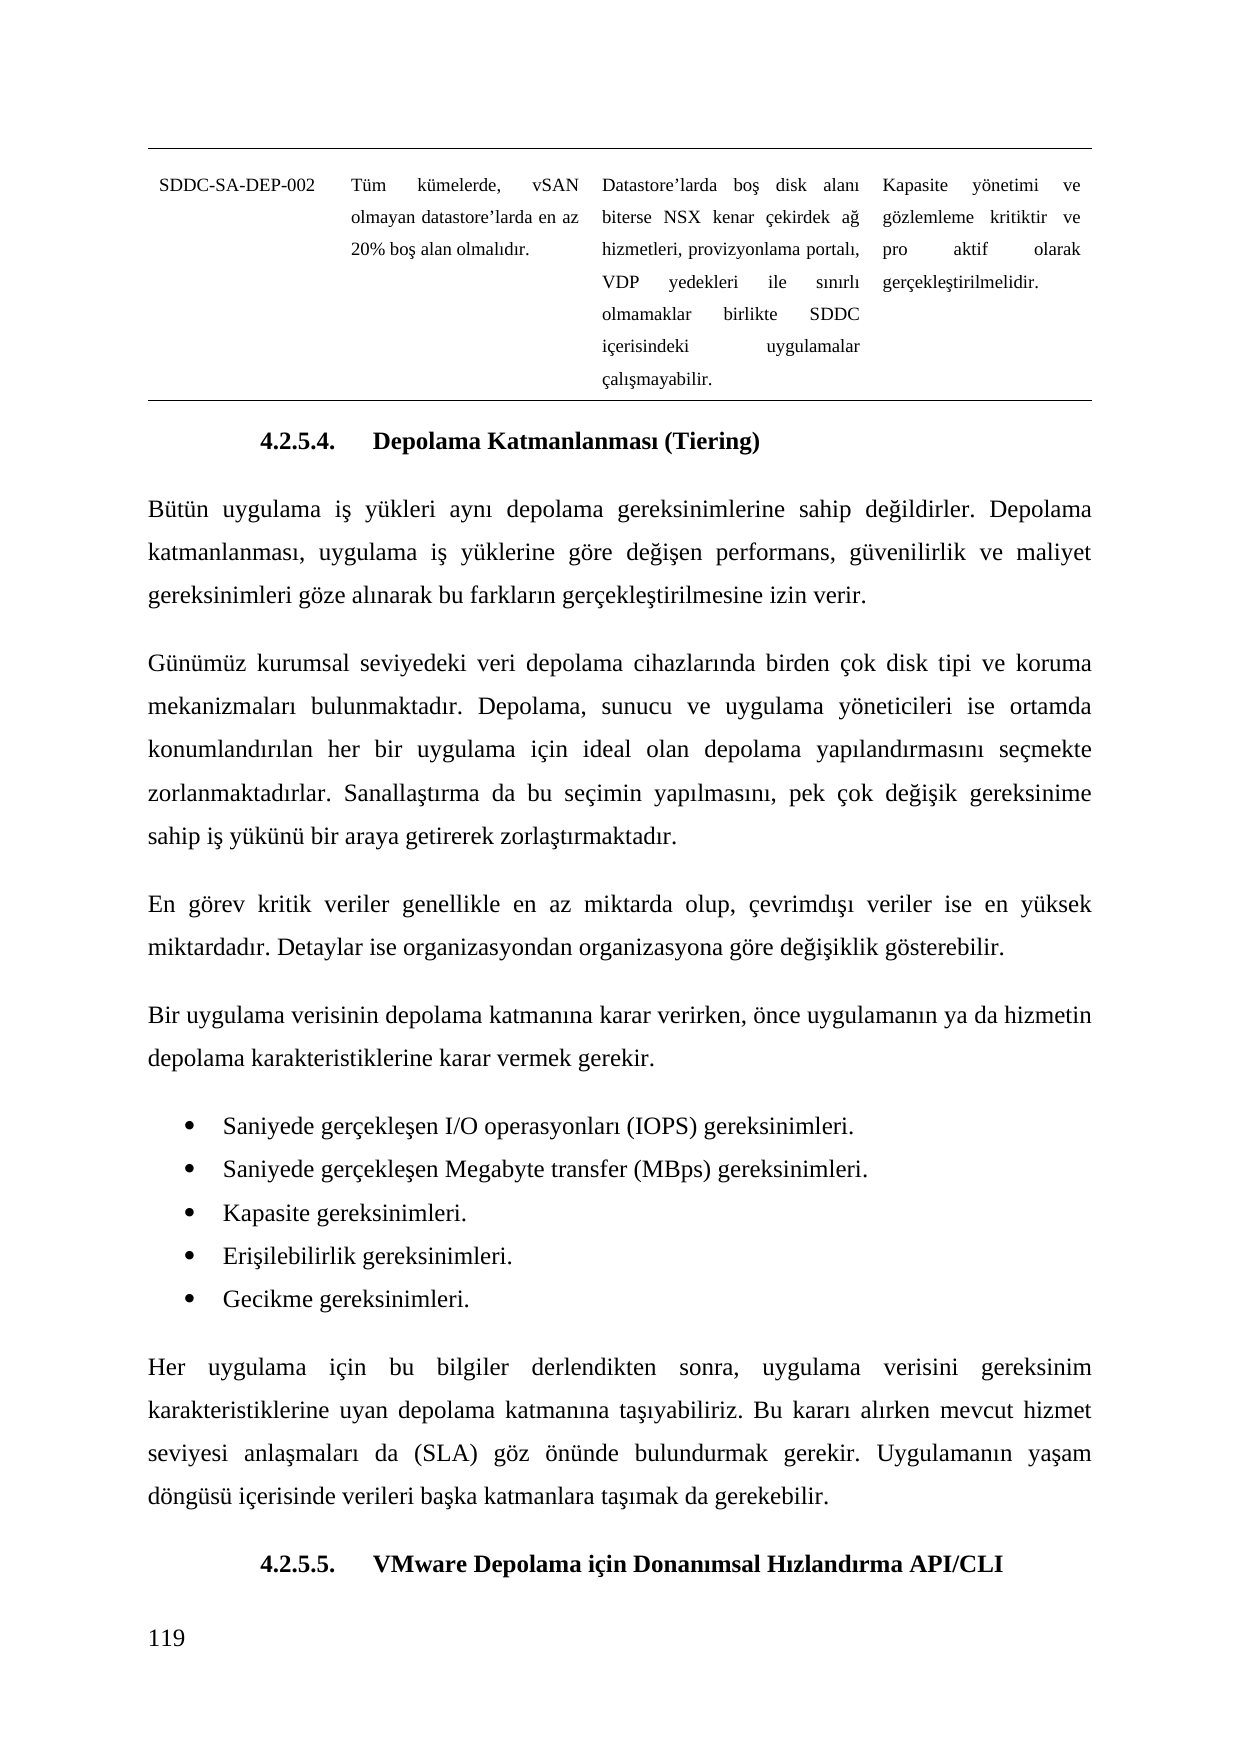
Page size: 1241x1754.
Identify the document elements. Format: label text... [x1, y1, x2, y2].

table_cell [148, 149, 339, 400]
list Erişilebilirlik gereksinimleri. [185, 1241, 1093, 1269]
text Her uygulama için bu bilgiler derlendikten sonra, uygulama verisini gereksinim karakteristiklerine uyan depolama katmanına taşıyabiliriz. Bu kararı alırken mevcut hizmet seviyesi anlaşmaları da (SLA) göz önünde bulundurmak gerekir. Uygulamanın yaşam döngüsü içerisinde verileri başka katmanlara taşımak da gerekebilir. [148, 1352, 1093, 1510]
text Günümüz kurumsal seviyedeki veri depolama cihazlarında birden çok disk tipi ve koruma mekanizmaları bulunmaktadır. Depolama, sunucu ve uygulama yöneticileri ise ortamda konumlandırılan her bir uygulama için ideal olan depolama yapılandırmasını seçmekte zorlanmaktadırlar. Sanallaştırma da bu seçimin yapılmasını, pek çok değişik gereksinime sahip iş yükünü bir araya getirerek zorlaştırmaktadır. [148, 648, 1093, 849]
text En görev kritik veriler genellikle en az miktarda olup, çevrimdışı veriler ise en yüksek miktardadır. Detaylar ise organizasyondan organizasyona göre değişiklik gösterebilir. [148, 889, 1093, 961]
list Kapasite gereksinimleri. [185, 1198, 1093, 1226]
list VMware Depolama için Donanımsal Hızlandırma API/CLI [260, 1549, 1093, 1578]
list Saniyede gerçekleşen Megabyte transfer (MBps) gereksinimleri. [185, 1154, 1093, 1183]
list Gecikme gereksinimleri. [185, 1284, 1093, 1313]
list Depolama Katmanlanması (Tiering) [260, 426, 1093, 454]
list Saniyede gerçekleşen I/O operasyonları (IOPS) gereksinimleri. [185, 1111, 1093, 1140]
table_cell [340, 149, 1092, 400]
text Bir uygulama verisinin depolama katmanına karar verirken, önce uygulamanın ya da hizmetin depolama karakteristiklerine karar vermek gerekir. [148, 1000, 1093, 1072]
text Bütün uygulama iş yükleri aynı depolama gereksinimlerine sahip değildirler. Depolama katmanlanması, uygulama iş yüklerine göre değişen performans, güvenilirlik ve maliyet gereksinimleri göze alınarak bu farkların gerçekleştirilmesine izin verir. [148, 494, 1093, 609]
